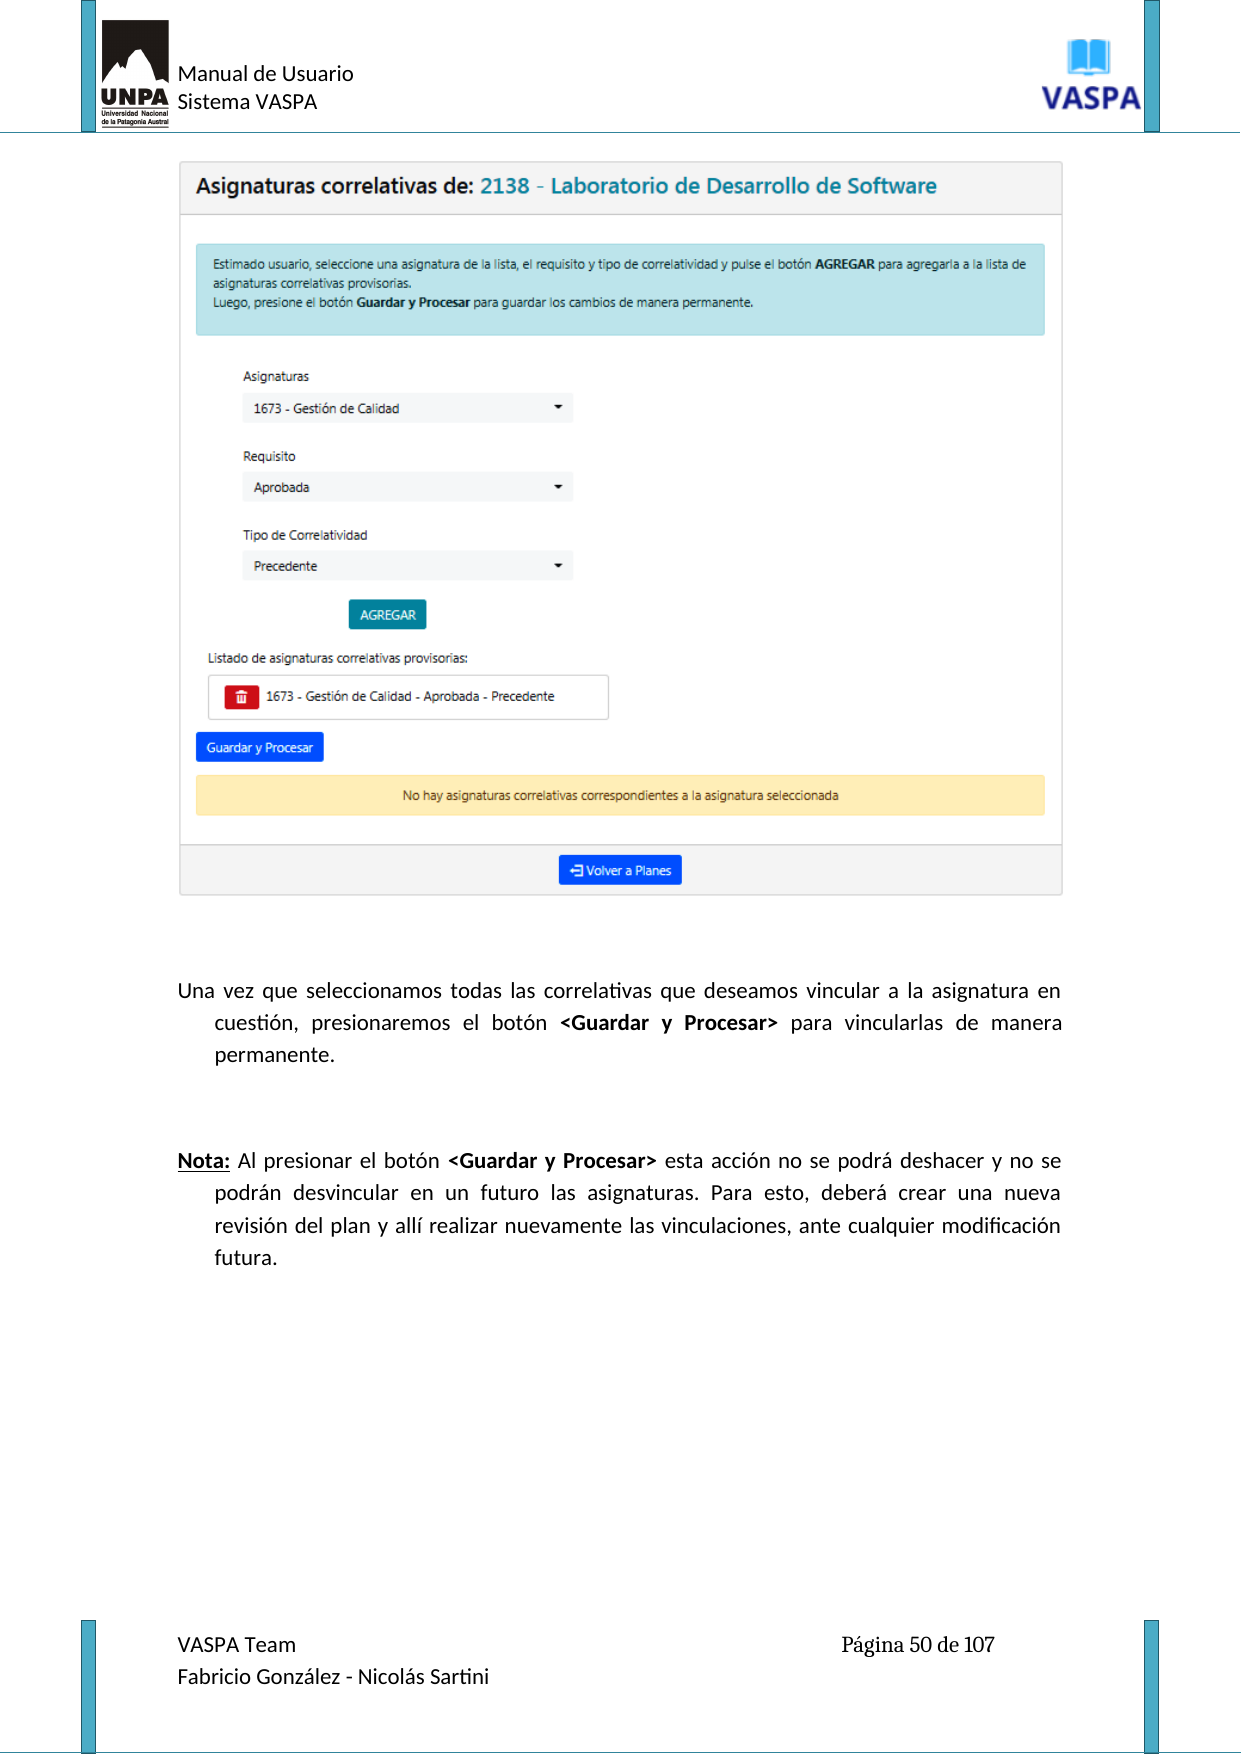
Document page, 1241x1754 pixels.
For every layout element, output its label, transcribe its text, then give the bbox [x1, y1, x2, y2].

picture [100, 18, 170, 129]
text Una vez que seleccionamos todas las correlativas que deseamos vincular a la asignatura en cuestión, presionaremos el botón <Guardar y Procesar> para vincularlas de manera permanente. [177, 976, 1063, 1068]
picture [177, 160, 1063, 898]
text Nota: Al presionar el botón <Guardar y Procesar> esta acción no se podrá deshacer y no se podrán desvincular en un futuro las asignaturas. Para esto, deberá crear una nueva revisión del plan y allí realizar nuevamente las vinculaciones, ante cualquier modificación futura. [177, 1146, 1063, 1271]
picture [1036, 19, 1146, 129]
